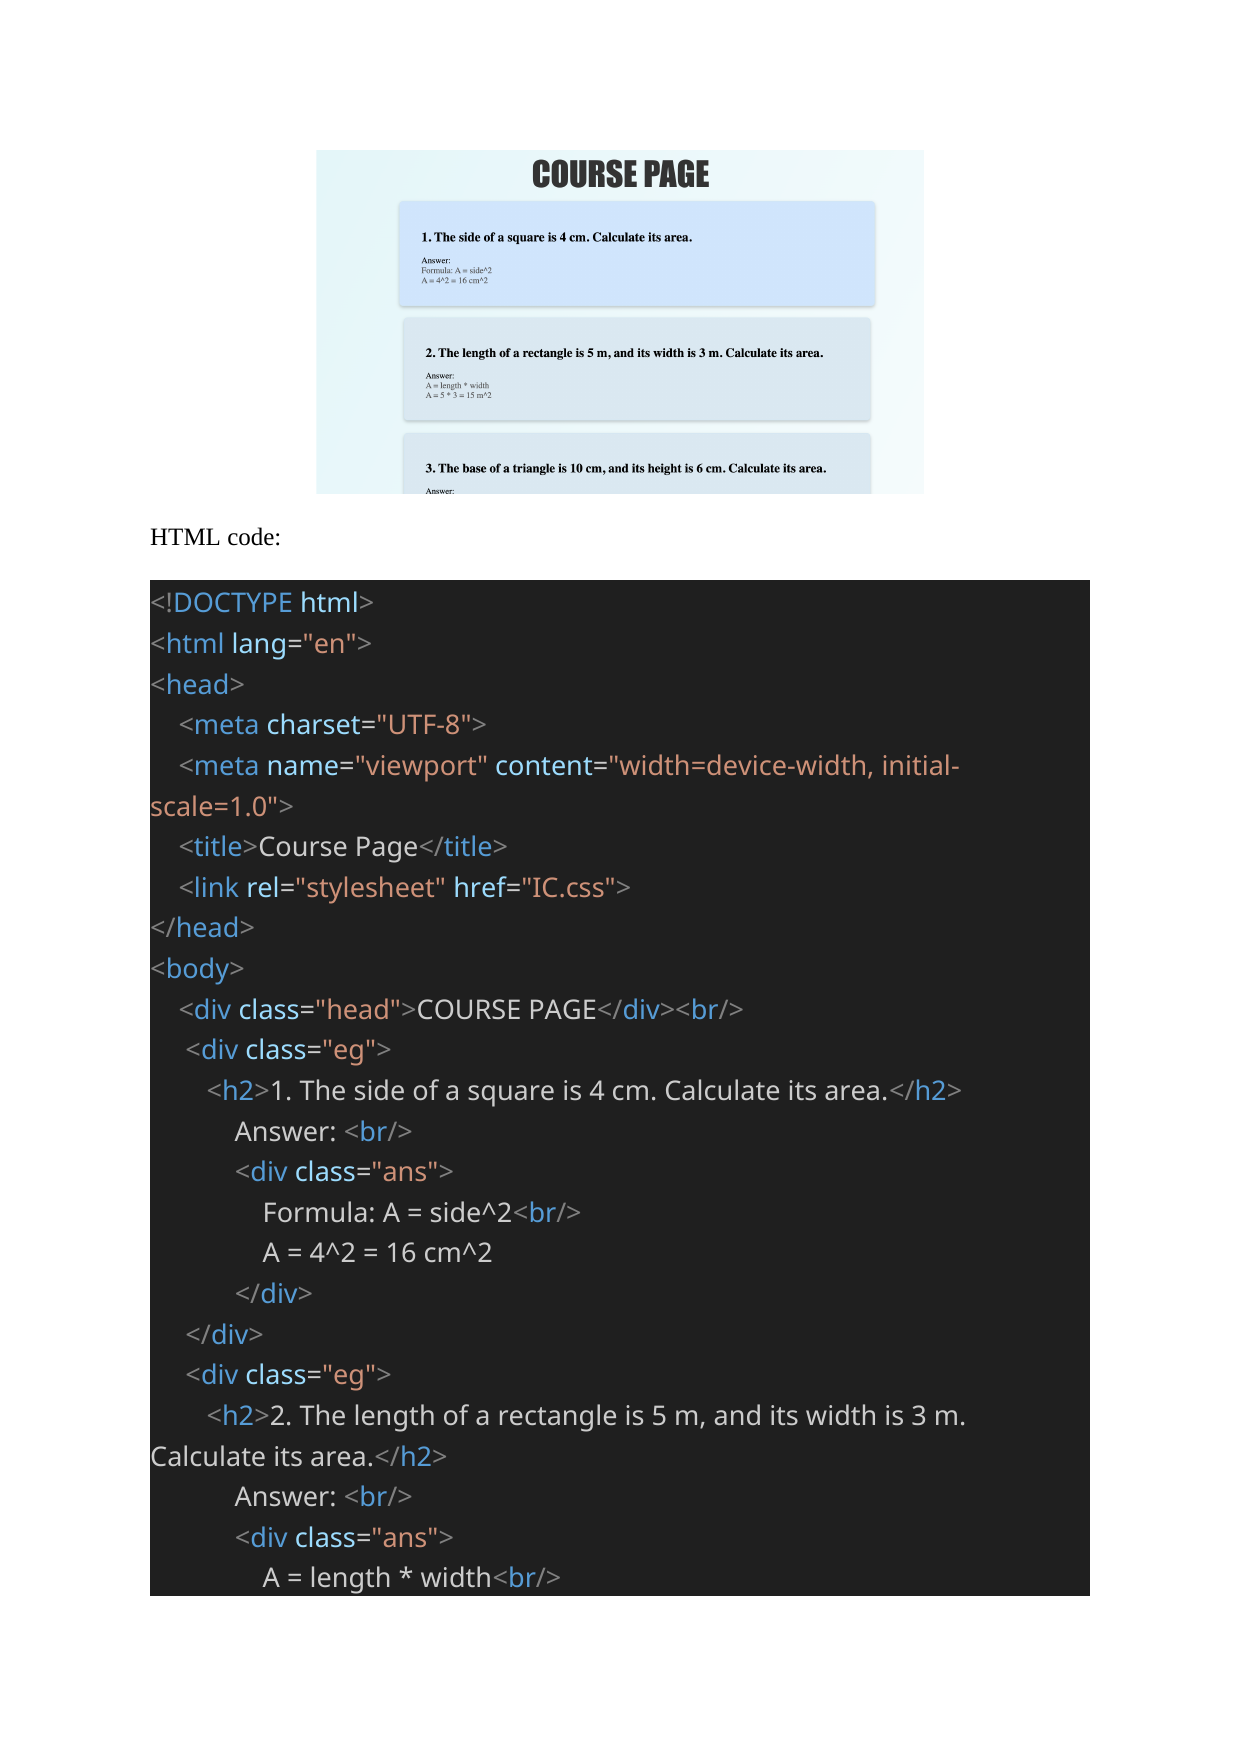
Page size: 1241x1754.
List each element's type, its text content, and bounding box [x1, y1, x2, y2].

text <div class="eg"> [150, 1352, 1090, 1393]
text Formula: A = side^2<br/> [150, 1189, 1090, 1230]
text </div> [150, 1271, 1090, 1311]
text <!DOCTYPE html> [150, 580, 1090, 621]
picture [316, 150, 924, 494]
text Answer: <br/> [150, 1108, 1090, 1149]
text <div class="ans"> [150, 1149, 1090, 1189]
text <head> [150, 661, 1090, 702]
text A = 4^2 = 16 cm^2 [150, 1230, 1090, 1271]
text HTML code: [150, 522, 1090, 551]
text <meta name="viewport" content="width=device-width, initial-scale=1.0"> [150, 743, 1090, 824]
text <title>Course Page</title> [150, 824, 1090, 864]
text <html lang="en"> [150, 621, 1090, 661]
text <h2>2. The length of a rectangle is 5 m, and its width is 3 m. Calculate its area.</h2> [150, 1393, 1090, 1474]
text <div class="head">COURSE PAGE</div><br/> [150, 986, 1090, 1027]
text Answer: <br/> [150, 1474, 1090, 1514]
text <div class="ans"> [150, 1514, 1090, 1555]
text </head> [150, 905, 1090, 946]
text <div class="eg"> [150, 1027, 1090, 1068]
text <h2>1. The side of a square is 4 cm. Calculate its area.</h2> [150, 1068, 1090, 1108]
text <meta charset="UTF-8"> [150, 702, 1090, 743]
text <body> [150, 946, 1090, 986]
text </div> [150, 1311, 1090, 1352]
text A = length * width<br/> [150, 1555, 1090, 1596]
text <link rel="stylesheet" href="IC.css"> [150, 864, 1090, 905]
